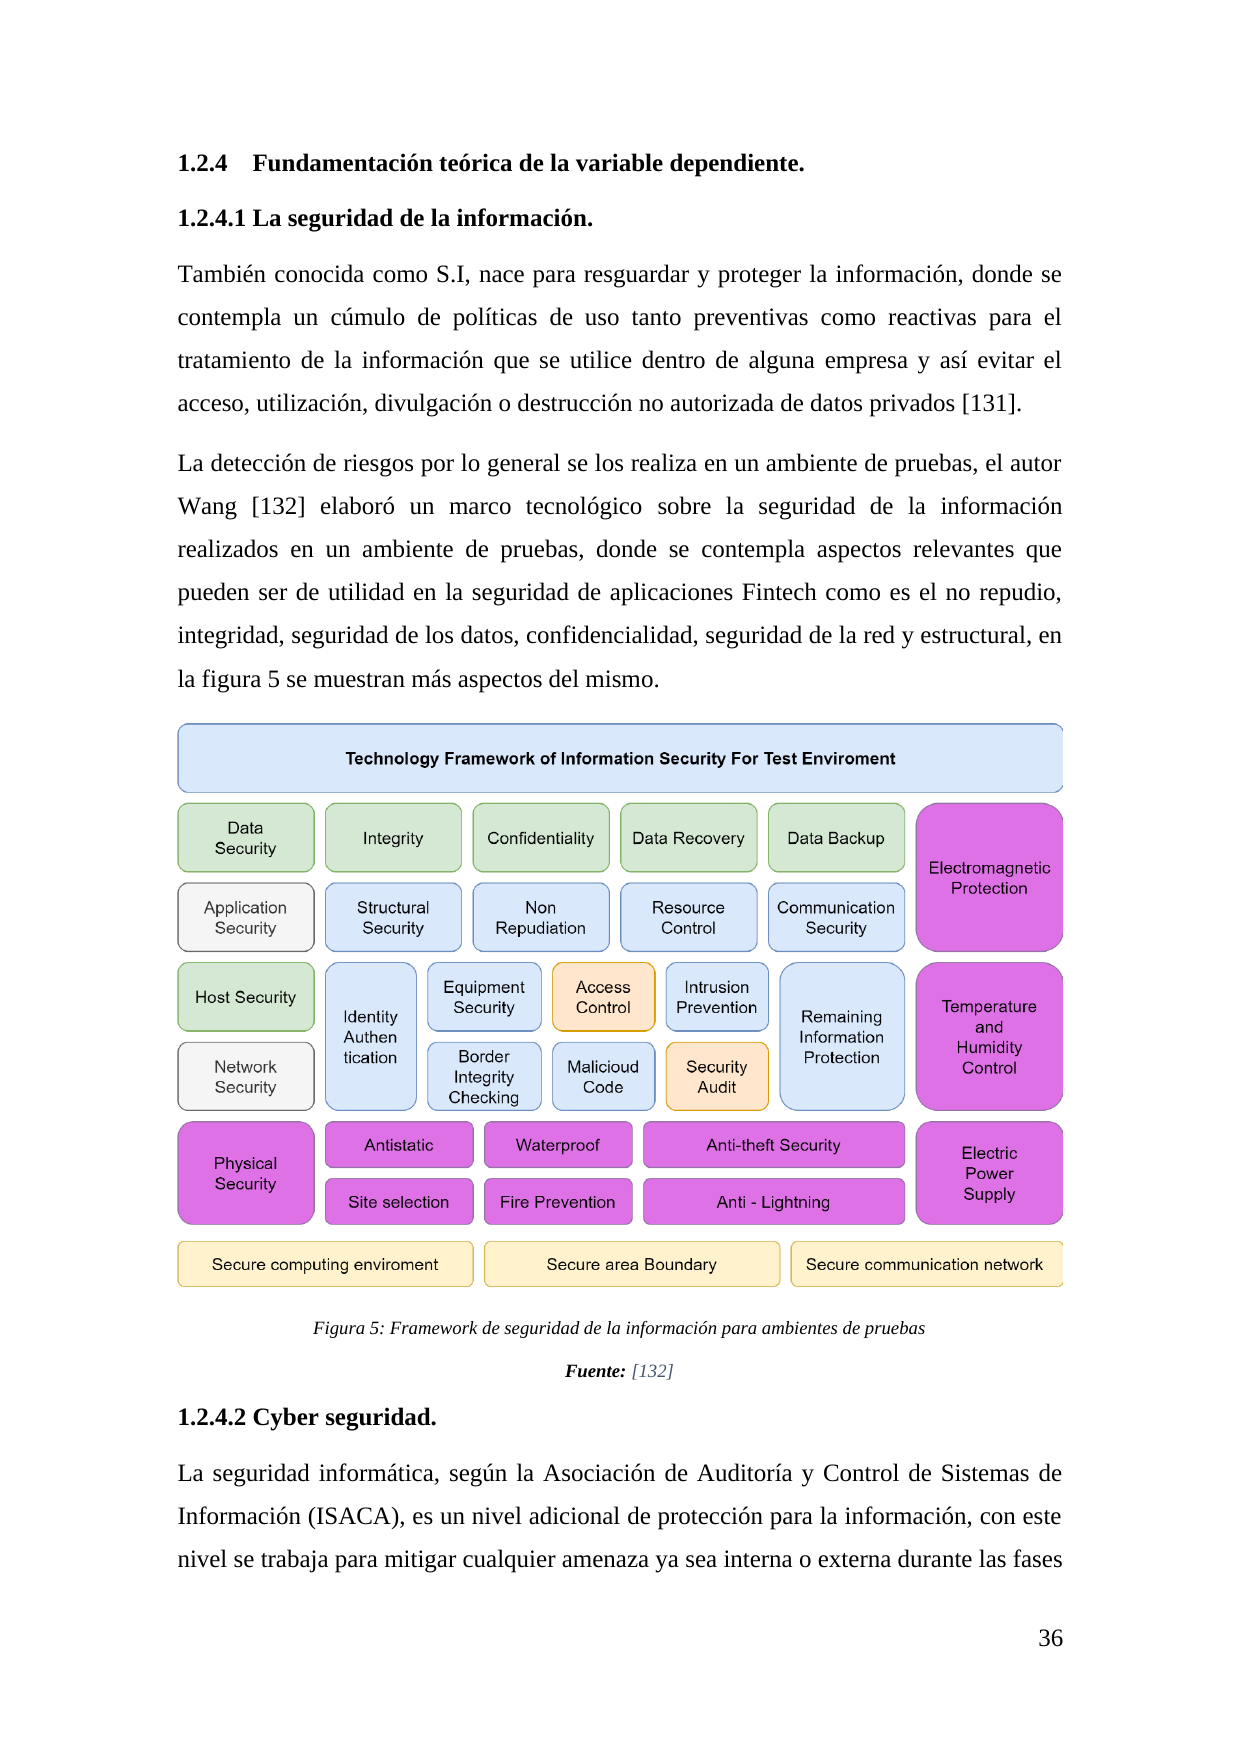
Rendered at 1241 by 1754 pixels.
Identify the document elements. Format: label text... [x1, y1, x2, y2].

picture [177, 723, 1063, 1287]
text Fuente: [177, 1359, 1063, 1381]
list La seguridad de la información. [177, 203, 1063, 232]
text También conocida como S.I, nace para resguardar y proteger la información, donde se contempla un cúmulo de políticas de uso tanto preventivas como reactivas para el tratamiento de la información que se utilice dentro de alguna empresa y así evitar el acceso, utilización, divulgación o destrucción no autorizada de datos privados . [177, 259, 1063, 417]
text La detección de riesgos por lo general se los realiza en un ambiente de pruebas, el autor Wang elaboró un marco tecnológico sobre la seguridad de la información realizados en un ambiente de pruebas, donde se contempla aspectos relevantes que pueden ser de utilidad en la seguridad de aplicaciones Fintech como es el no repudio, integridad, seguridad de los datos, confidencialidad, seguridad de la red y estructural, en la figura 5 se muestran más aspectos del mismo. [177, 448, 1063, 692]
text Figura 5: Framework de seguridad de la información para ambientes de pruebas [177, 1317, 1063, 1339]
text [177, 1458, 1063, 1573]
list Cyber seguridad. [177, 1402, 1063, 1431]
list Fundamentación teórica de la variable dependiente. [177, 148, 1063, 176]
